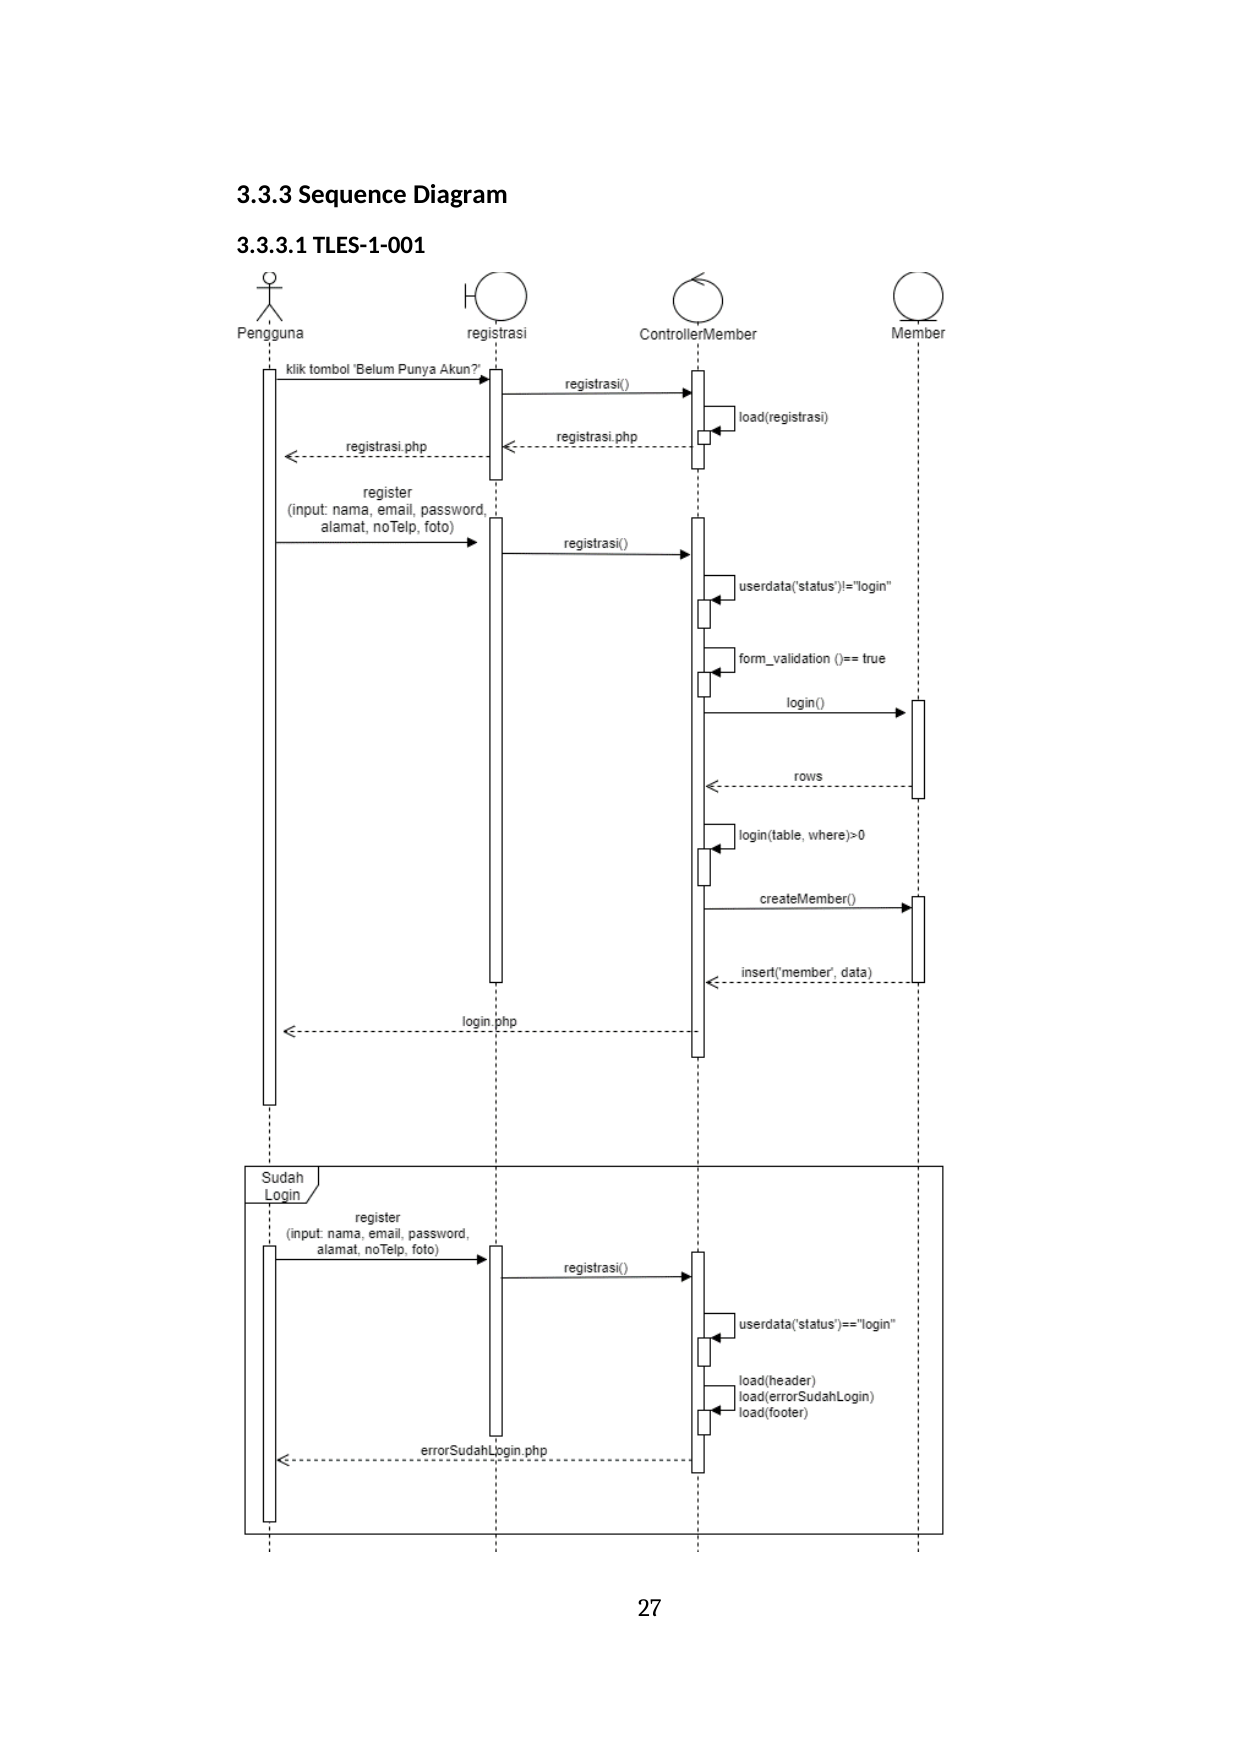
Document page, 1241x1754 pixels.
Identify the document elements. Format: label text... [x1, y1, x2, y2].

subtitle Sequence Diagram [236, 177, 1063, 210]
picture [236, 272, 946, 1552]
subtitle TLES-1-001 [236, 229, 1063, 259]
